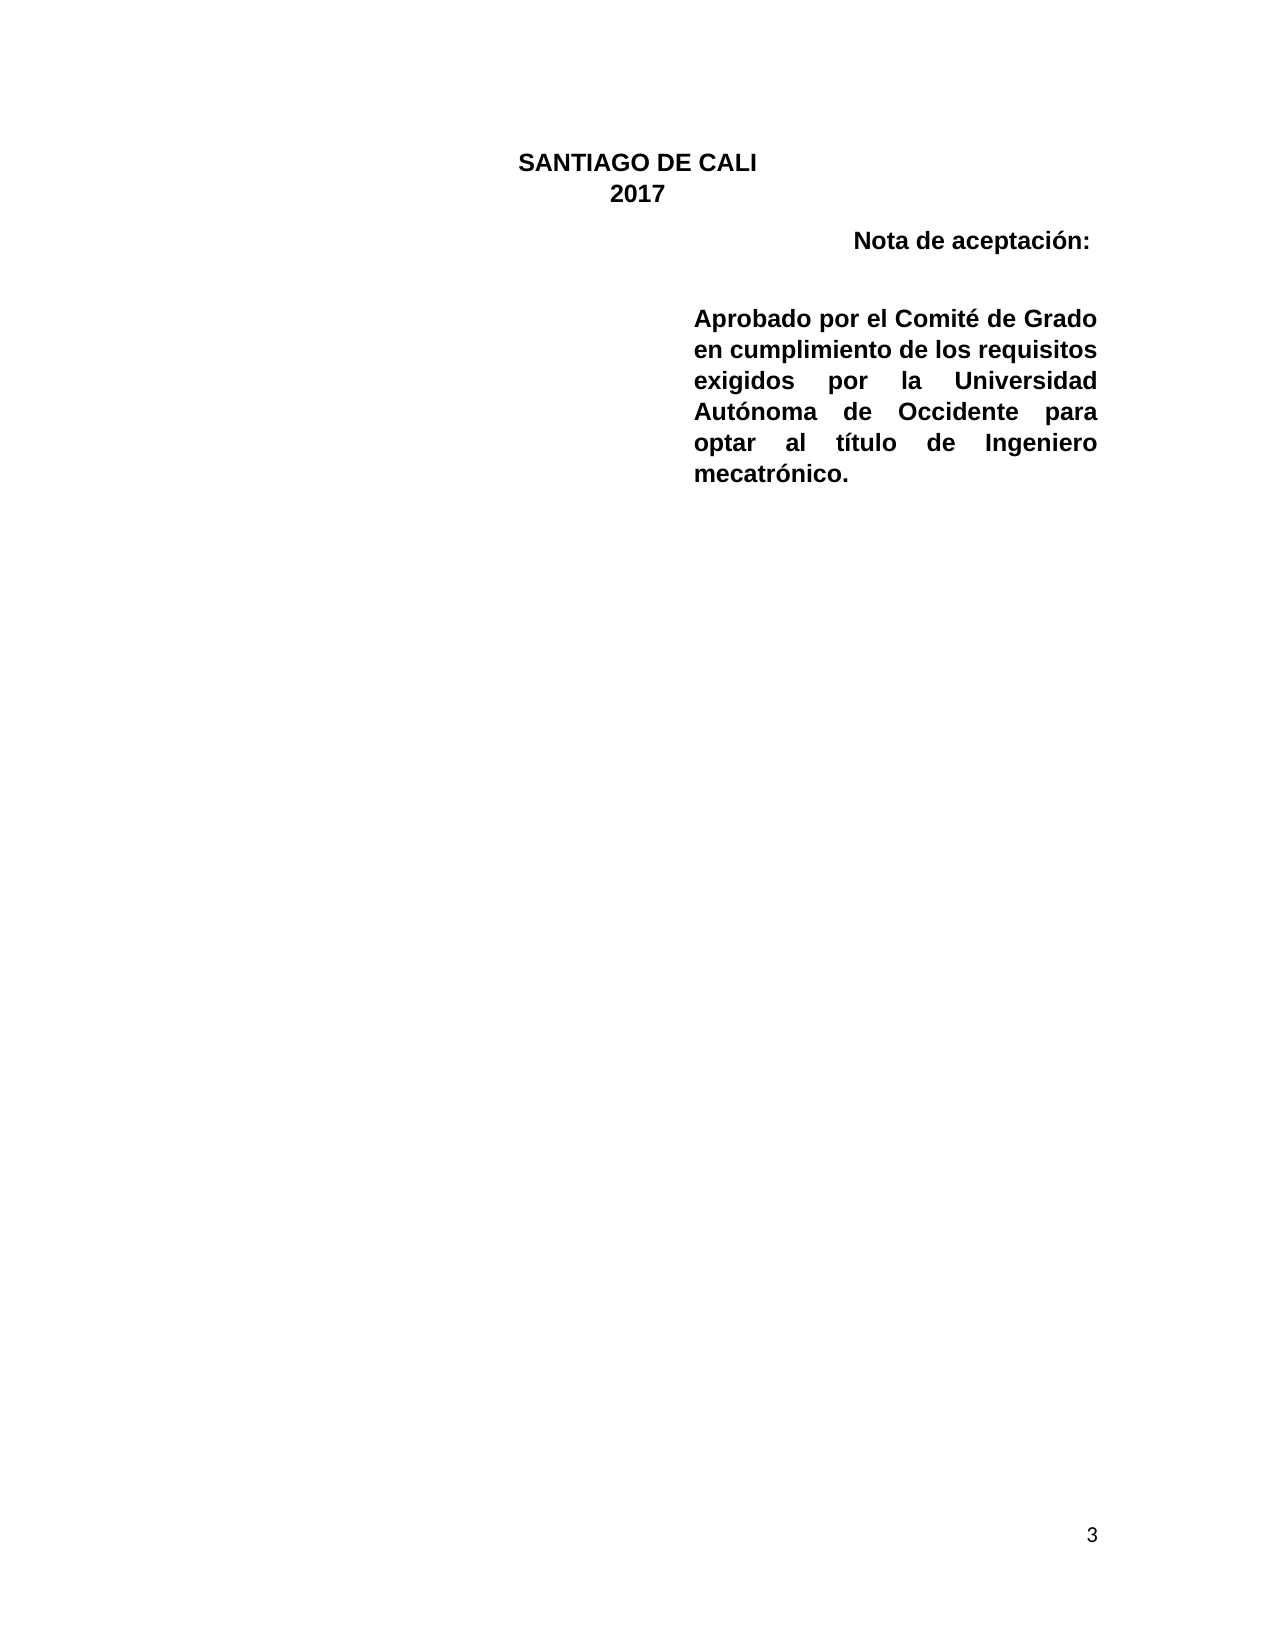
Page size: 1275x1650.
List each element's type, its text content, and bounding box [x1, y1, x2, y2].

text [177, 148, 1098, 207]
text Aprobado por el Comité de Grado en cumplimiento de los requisitos exigidos por la Universidad Autónoma de Occidente para optar al título de Ingeniero mecatrónico. [693, 304, 1098, 488]
text Nota de aceptación: [177, 226, 1098, 285]
